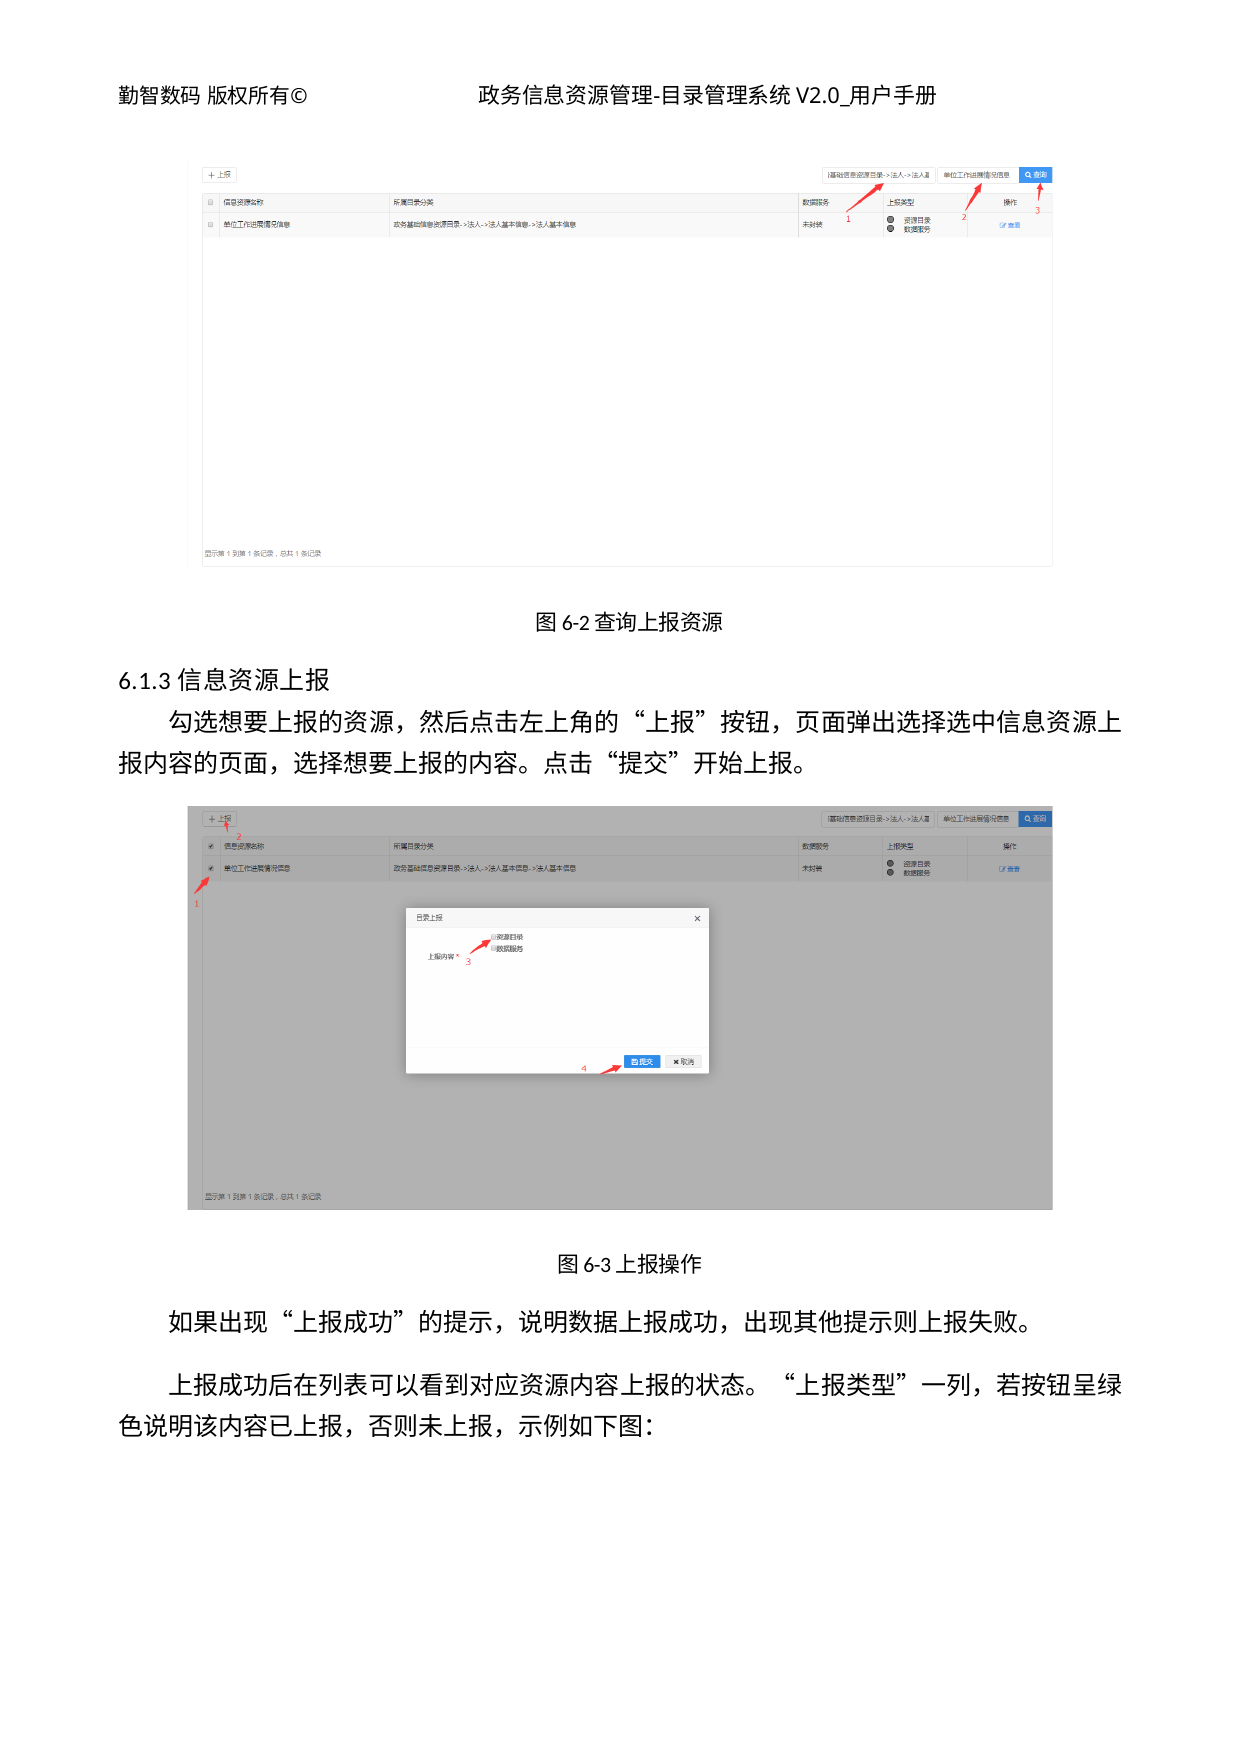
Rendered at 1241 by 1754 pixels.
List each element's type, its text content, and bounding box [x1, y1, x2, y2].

subtitle 6.1.3 信息资源上报 [118, 661, 1122, 697]
list 图6-2查询上报资源 [162, 605, 1097, 636]
text 上报成功后在列表可以看到对应资源内容上报的状态。“上报类型”一列，若按钮呈绿色说明该内容已上报，否则未上报，示例如下图： [118, 1365, 1122, 1443]
text 如果出现“上报成功”的提示，说明数据上报成功，出现其他提示则上报失败。 [118, 1303, 1122, 1339]
picture [187, 162, 1053, 568]
text 勾选想要上报的资源，然后点击左上角的“上报”按钮，页面弹出选择选中信息资源上报内容的页面，选择想要上报的内容。点击“提交”开始上报。 [118, 702, 1122, 780]
picture [187, 806, 1053, 1210]
list 图6-3上报操作 [162, 1247, 1097, 1278]
